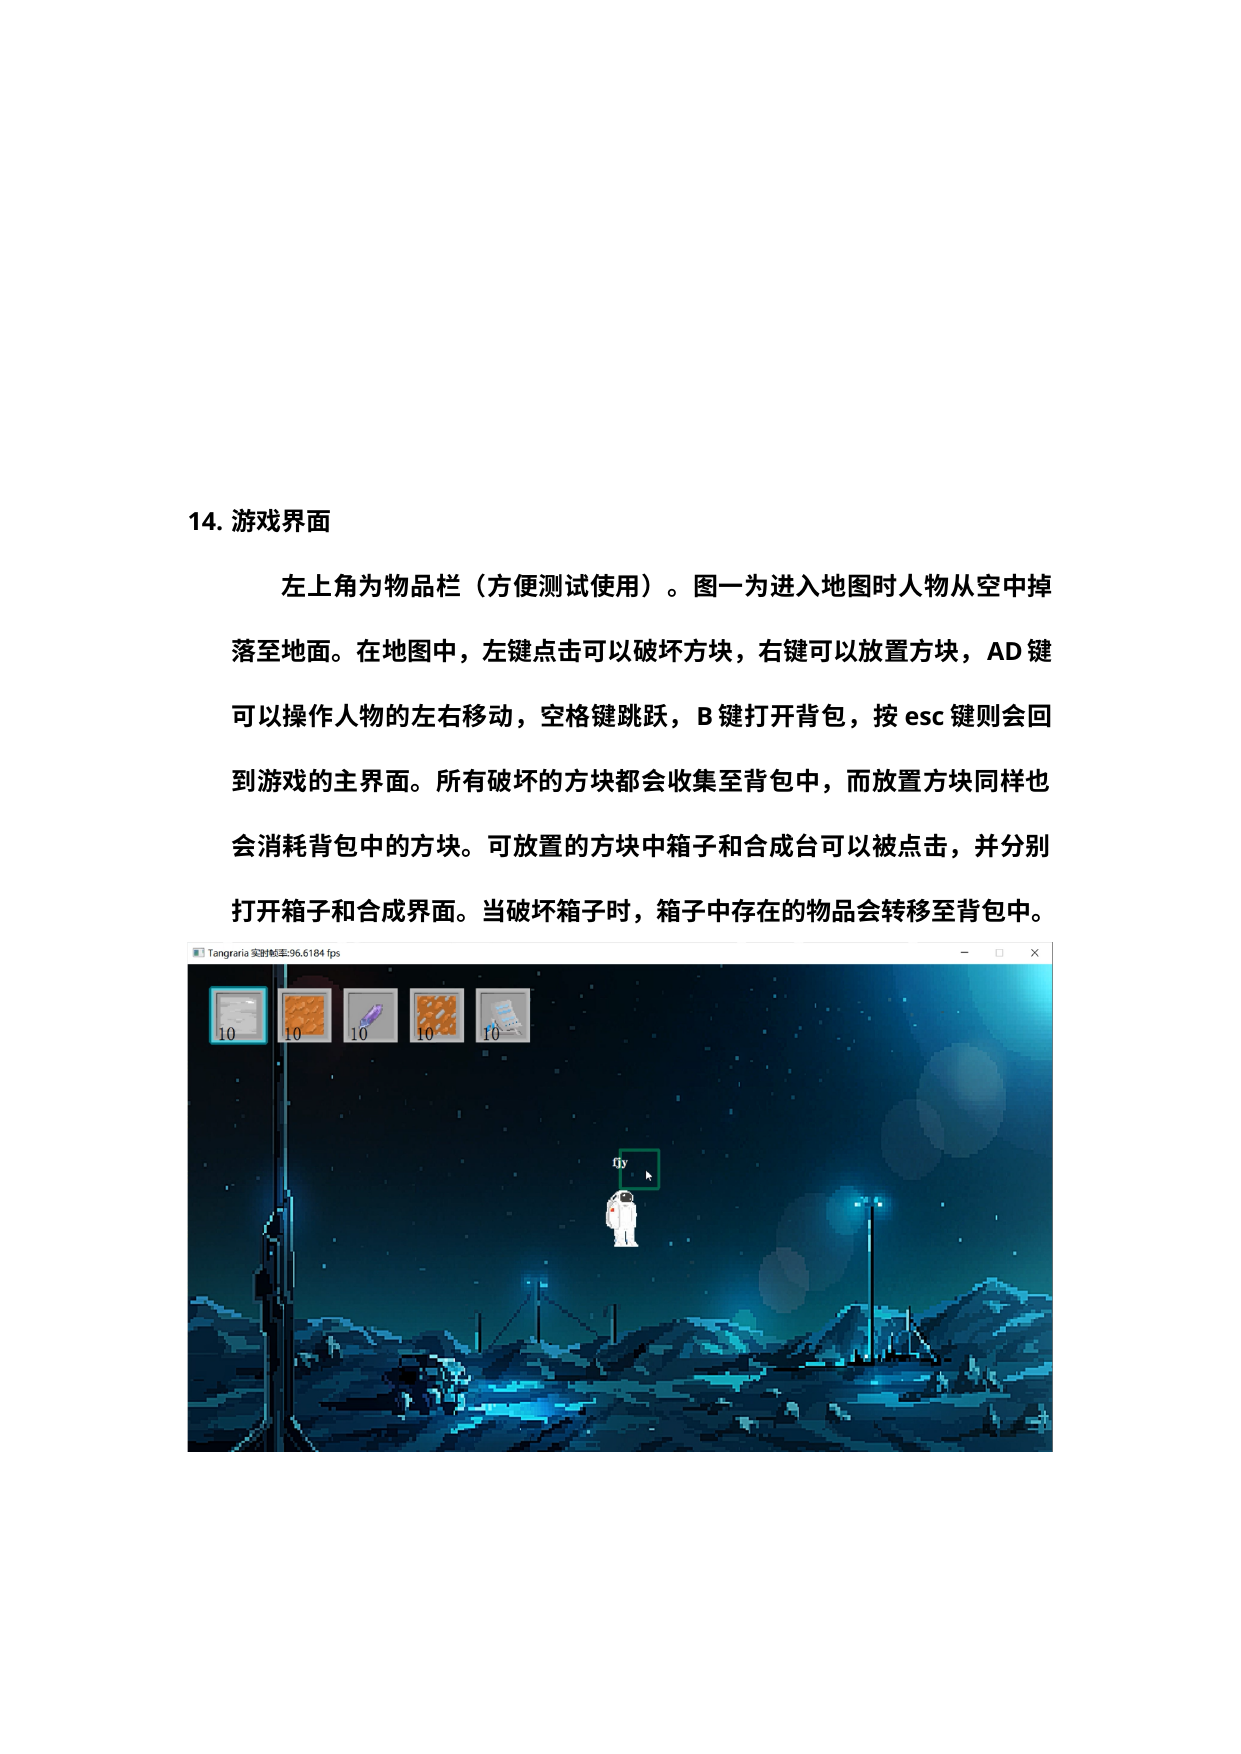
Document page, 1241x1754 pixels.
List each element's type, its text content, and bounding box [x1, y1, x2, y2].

list 游戏界面 [187, 487, 1053, 552]
picture [935, 1447, 945, 1452]
list 左上角为物品栏（方便测试使用）。图一为进入地图时人物从空中掉落至地面。在地图中，左键点击可以破坏方块，右键可以放置方块，AD键可以操作人物的左右移动，空格键跳跃，B键打开背包，按esc键则会回到游戏的主界面。所有破坏的方块都会收集至背包中，而放置方块同样也会消耗背包中的方块。可放置的方块中箱子和合成台可以被点击，并分别打开箱子和合成界面。当破坏箱子时，箱子中存在的物品会转移至背包中。 [231, 552, 1053, 942]
picture [187, 942, 1053, 1452]
